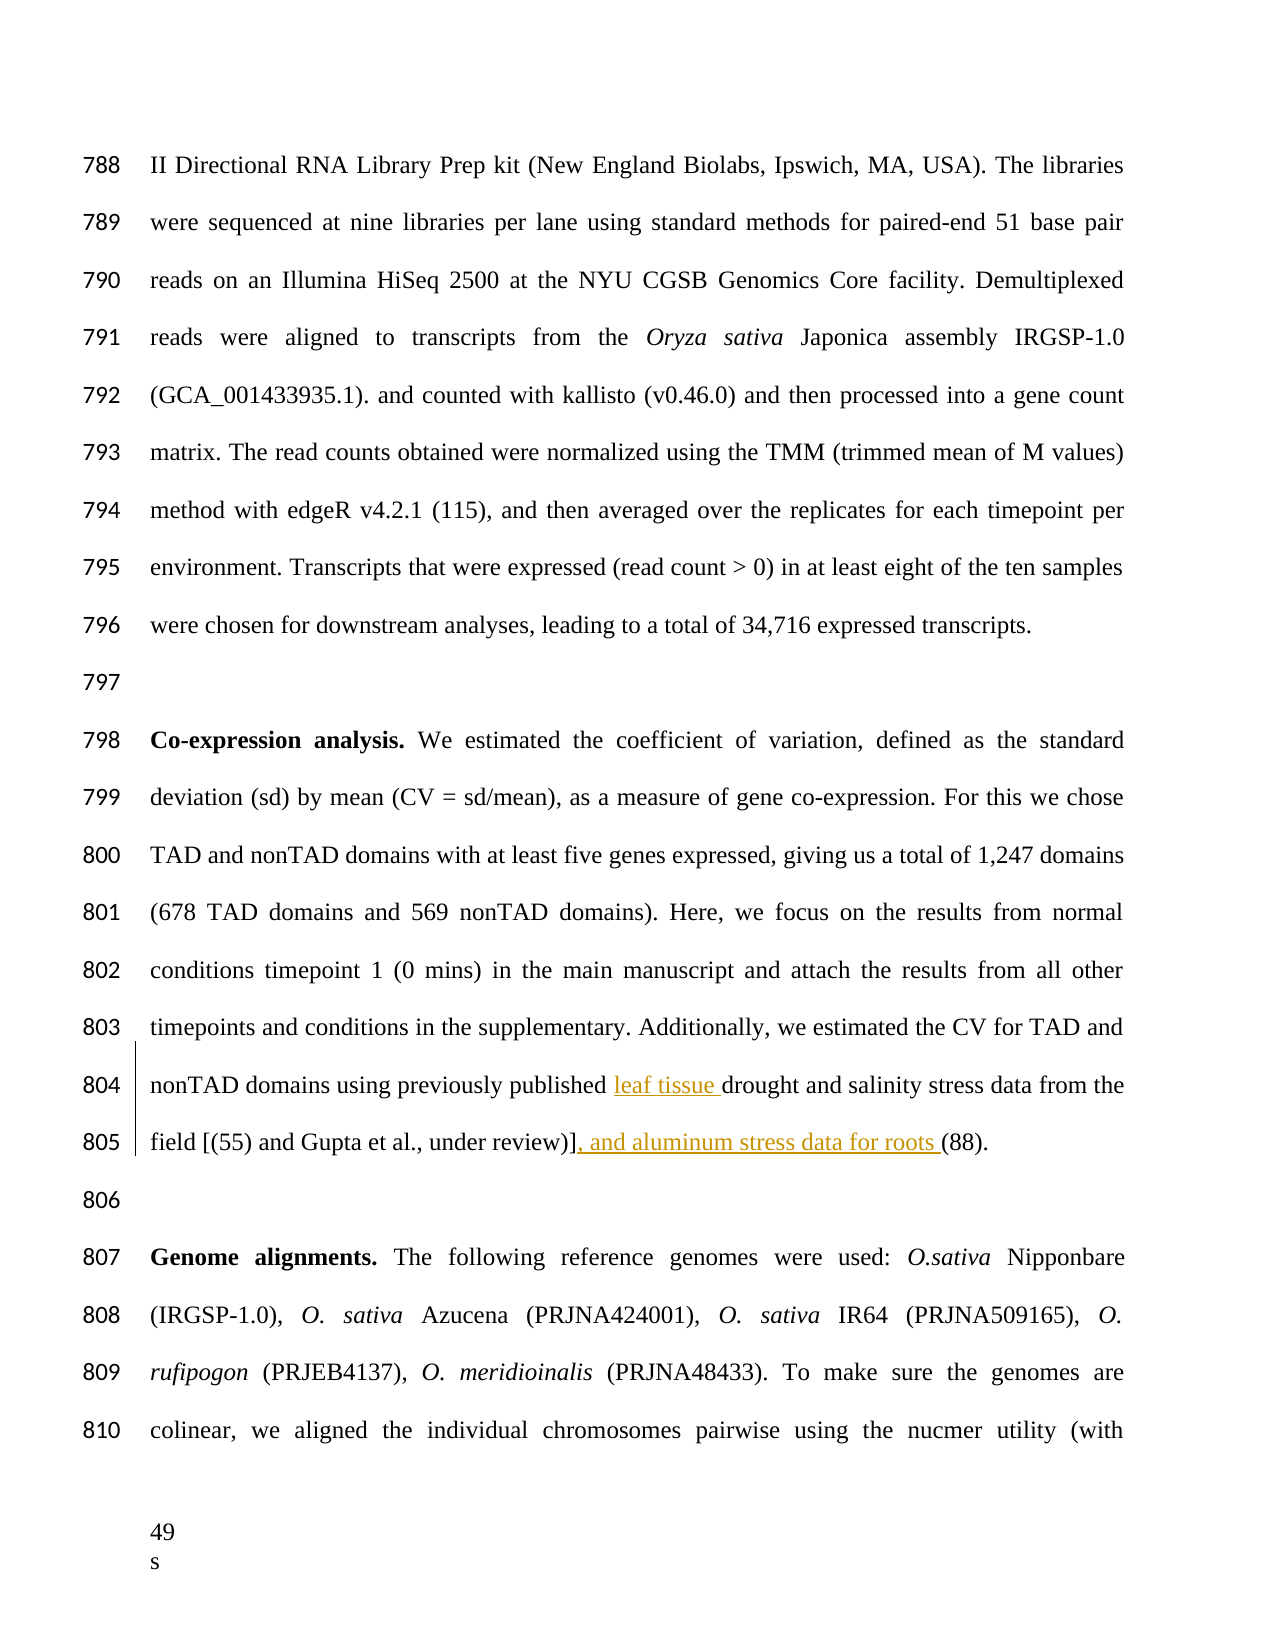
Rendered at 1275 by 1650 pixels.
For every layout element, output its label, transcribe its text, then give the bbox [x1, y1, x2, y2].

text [150, 150, 1125, 639]
text Co-expression analysis. We estimated the coefficient of variation, defined as the standard deviation (sd) by mean (CV = sd/mean), as a measure of gene co-expression. For this we chose TAD and nonTAD domains with at least five genes expressed, giving us a total of 1,247 domains (678 TAD domains and 569 nonTAD domains). Here, we focus on the results from normal conditions timepoint 1 (0 mins) in the main manuscript and attach the results from all other timepoints and conditions in the supplementary. Additionally, we estimated the CV for TAD and nonTAD domains using previously published drought and salinity stress data from the field [(55) and Gupta et al., under review)](88). [150, 725, 1125, 1156]
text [150, 1242, 1125, 1444]
